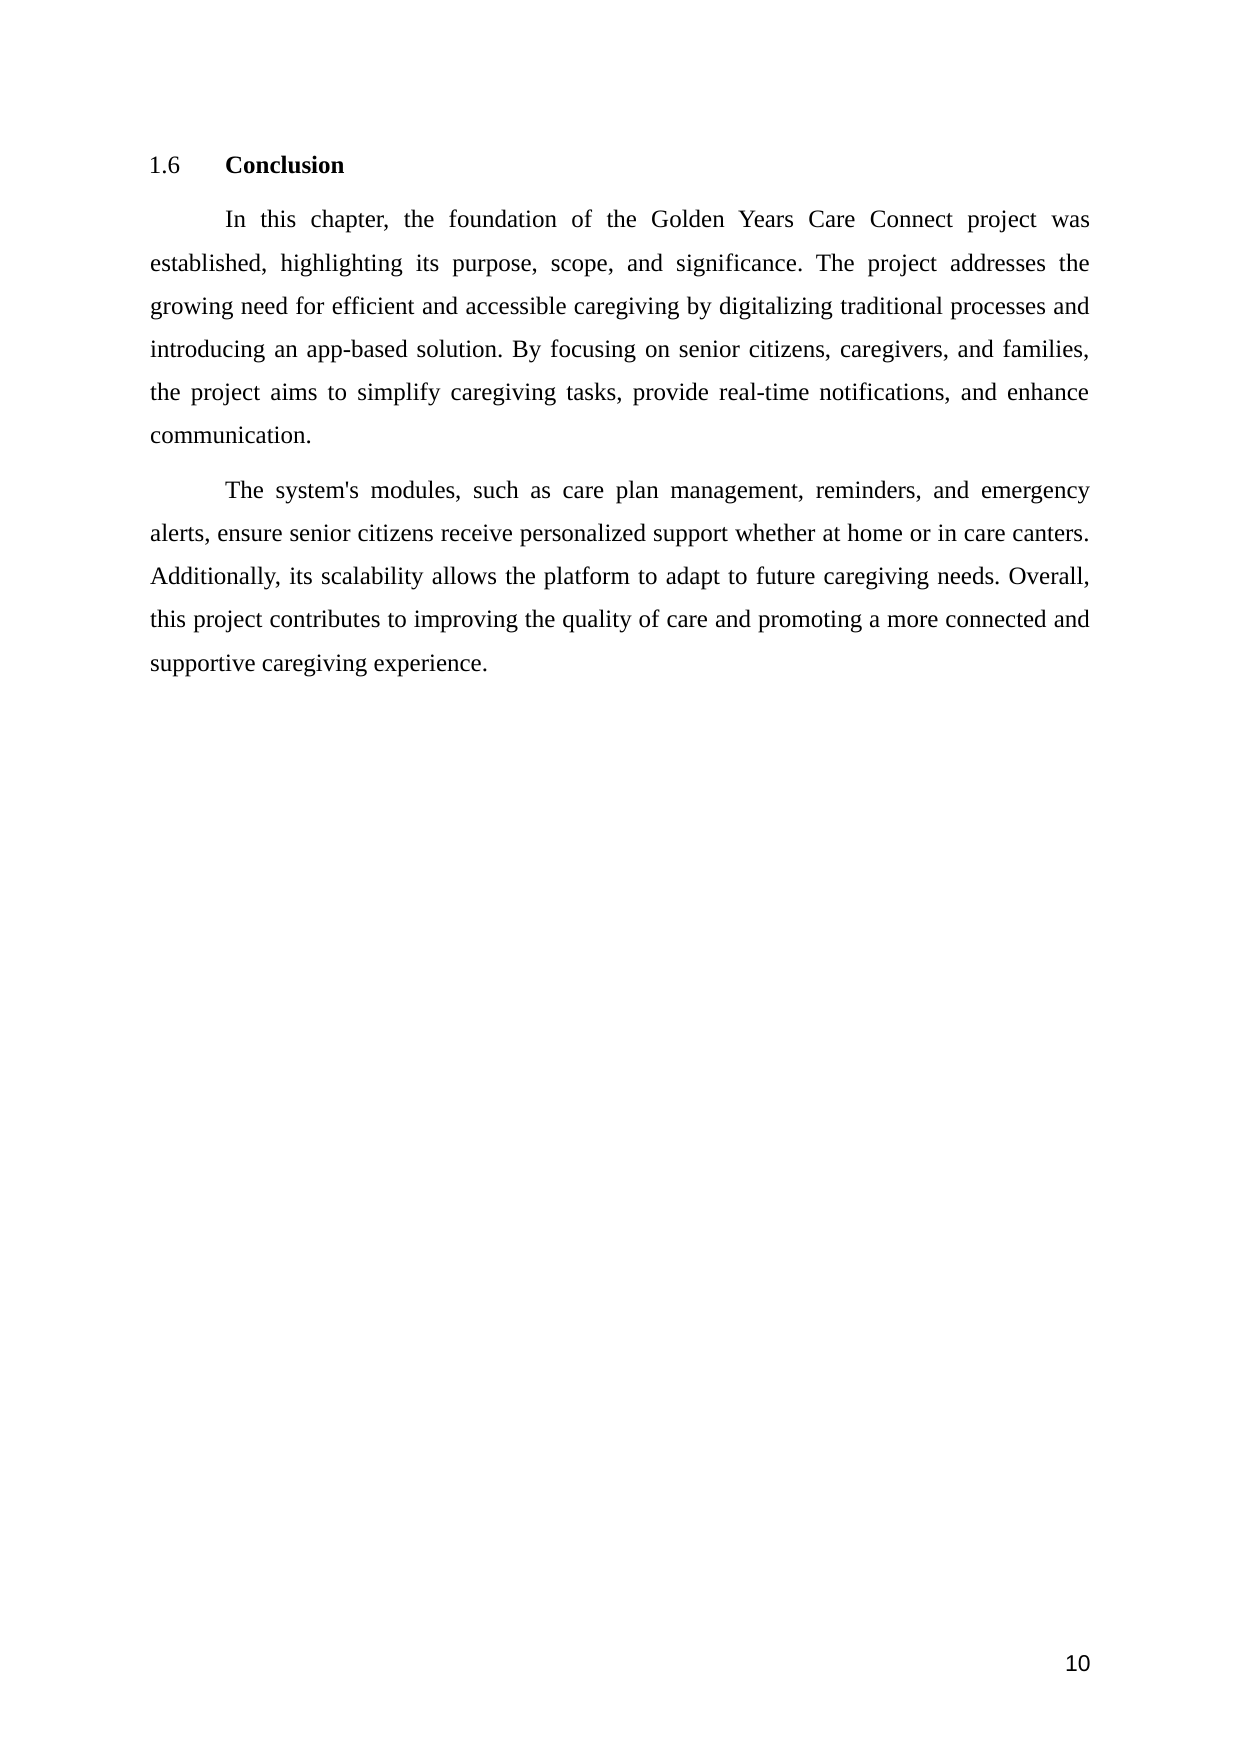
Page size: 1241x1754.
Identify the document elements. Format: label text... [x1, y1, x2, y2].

text In this chapter, the foundation of the Golden Years Care Connect project was established, highlighting its purpose, scope, and significance. The project addresses the growing need for efficient and accessible caregiving by digitalizing traditional processes and introducing an app-based solution. By focusing on senior citizens, caregivers, and families, the project aims to simplify caregiving tasks, provide real-time notifications, and enhance communication. [150, 204, 1091, 449]
text The system's modules, such as care plan management, reminders, and emergency alerts, ensure senior citizens receive personalized support whether at home or in care canters. Additionally, its scalability allows the platform to adapt to future caregiving needs. Overall, this project contributes to improving the quality of care and promoting a more connected and supportive caregiving experience. [150, 475, 1091, 676]
subtitle 1.6 Conclusion [148, 150, 1091, 179]
